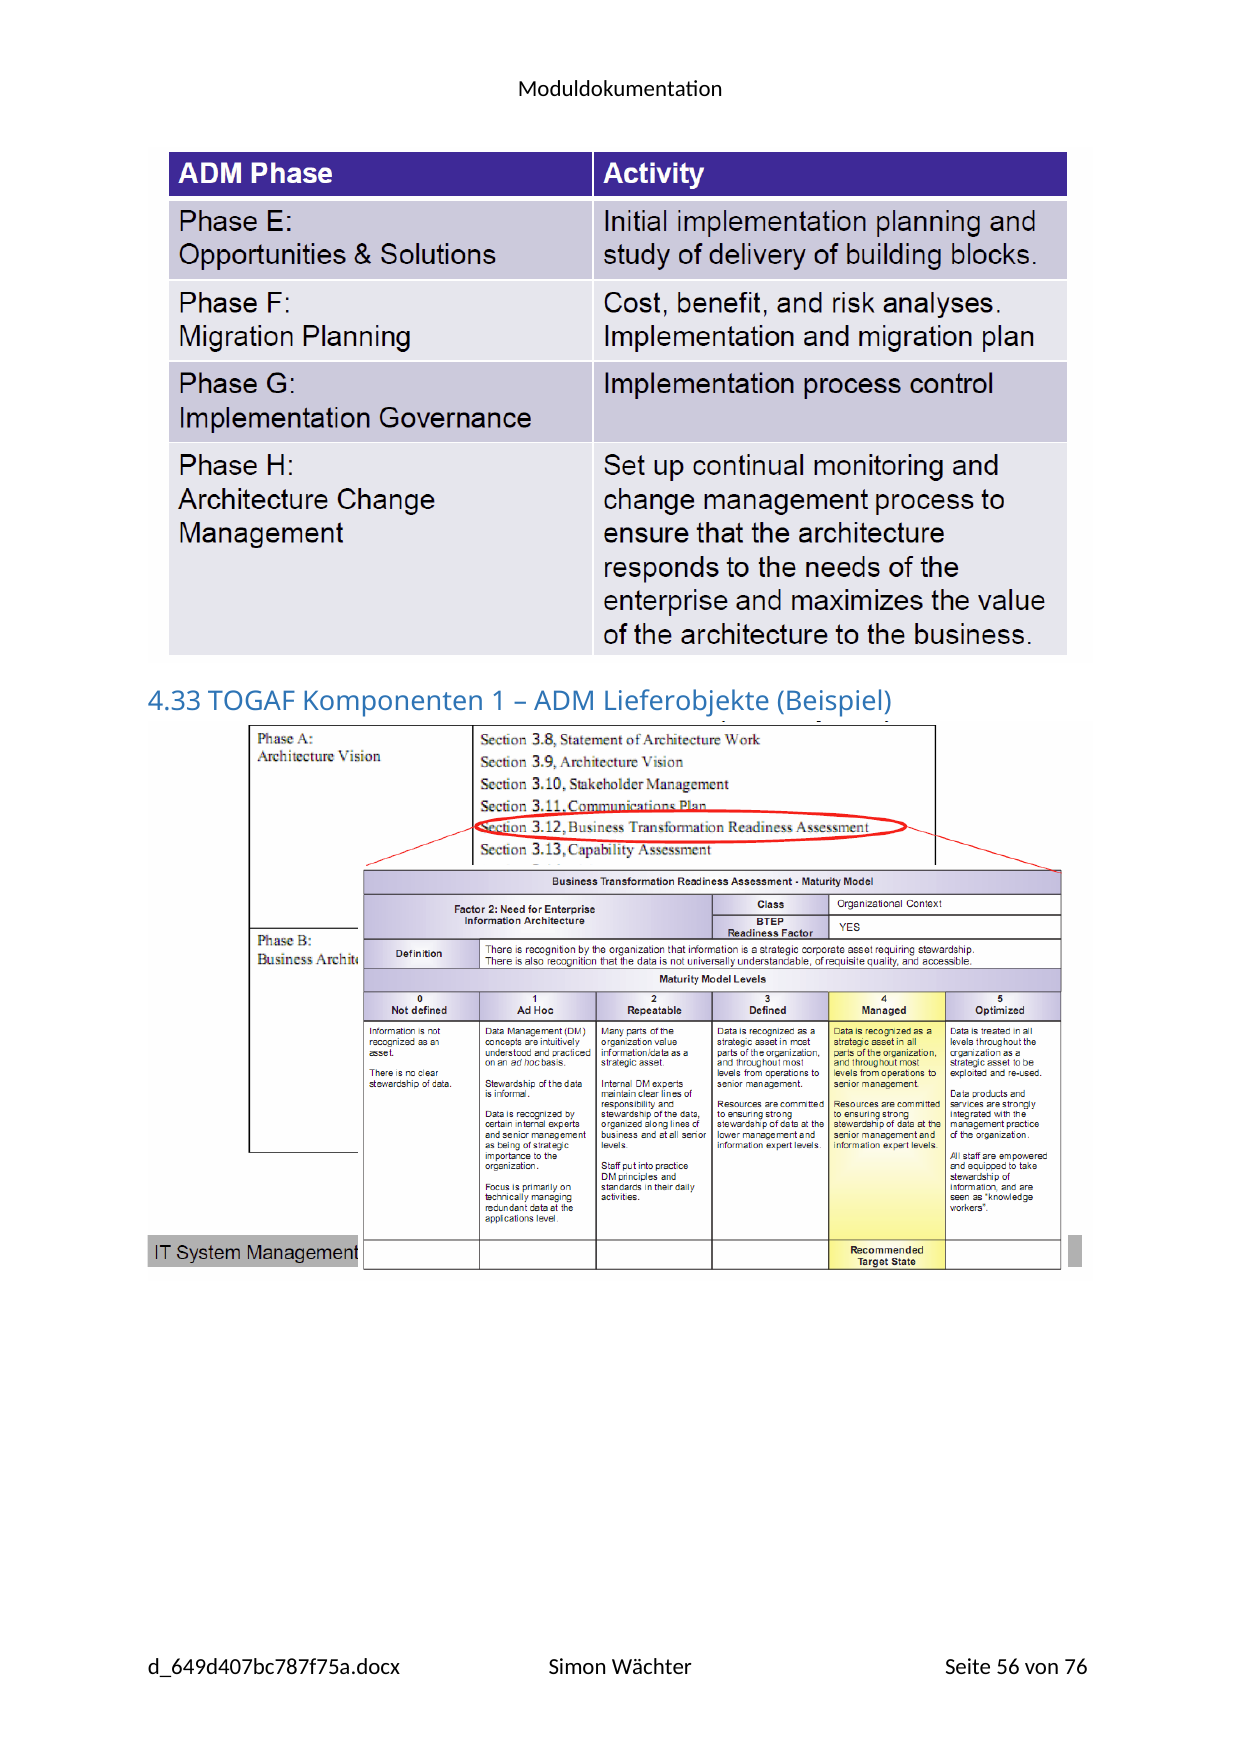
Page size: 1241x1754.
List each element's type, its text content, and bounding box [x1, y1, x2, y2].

picture [147, 721, 1093, 1281]
subtitle TOGAF Komponenten 1 – ADM Lieferobjekte (Beispiel) [148, 681, 1093, 718]
picture [147, 147, 1093, 663]
